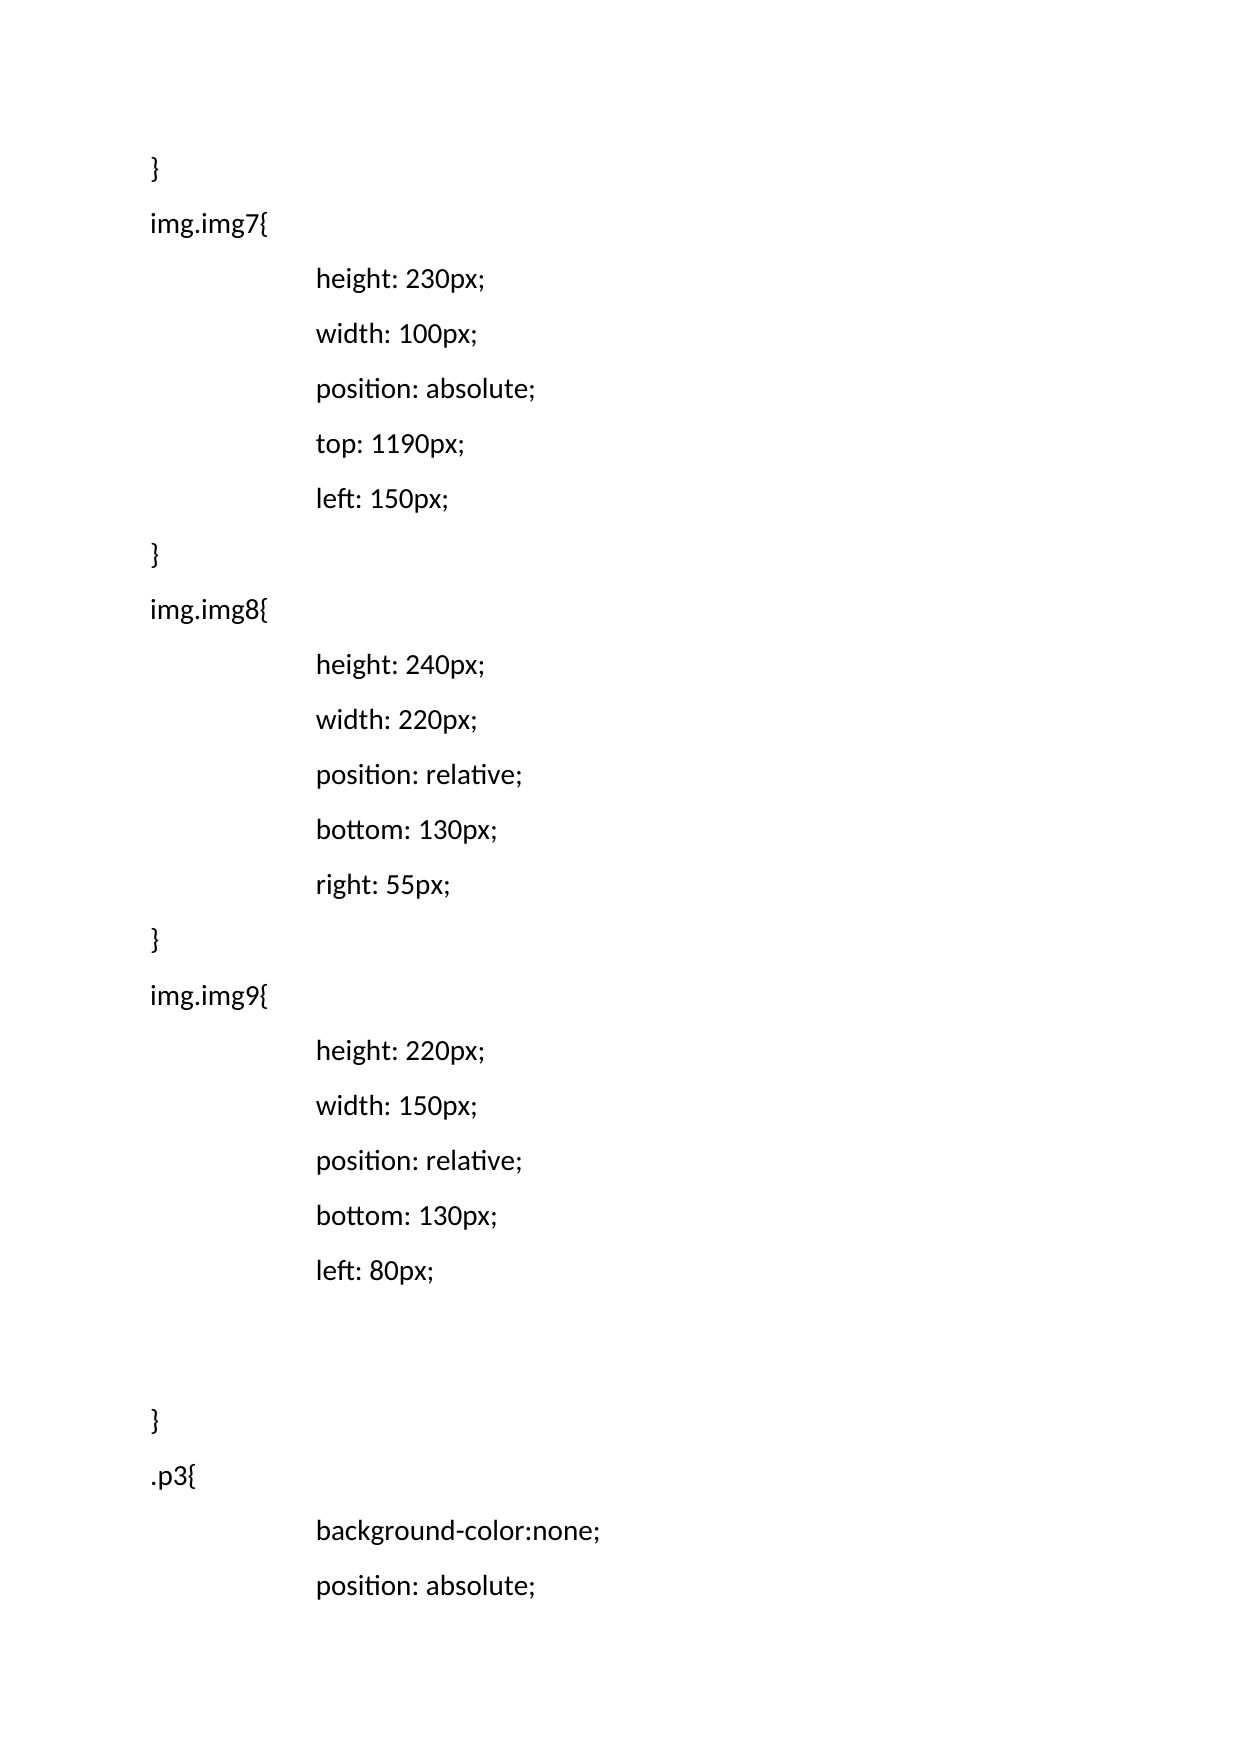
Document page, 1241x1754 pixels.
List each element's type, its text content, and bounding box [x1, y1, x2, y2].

text top: 1190px; [150, 426, 1090, 461]
text img.img8{ [150, 591, 1090, 626]
text position: relative; [150, 1142, 1090, 1177]
text .p3{ [150, 1457, 1090, 1492]
text } [150, 536, 1090, 571]
text width: 150px; [150, 1087, 1090, 1122]
text left: 80px; [150, 1252, 1090, 1288]
text img.img9{ [150, 977, 1090, 1012]
text position: absolute; [150, 1567, 1090, 1602]
text } [150, 921, 1090, 957]
text left: 150px; [150, 481, 1090, 516]
text height: 220px; [150, 1032, 1090, 1067]
text right: 55px; [150, 866, 1090, 902]
text position: relative; [150, 756, 1090, 792]
text } [150, 1402, 1090, 1437]
text position: absolute; [150, 370, 1090, 406]
text bottom: 130px; [150, 1197, 1090, 1233]
text img.img7{ [150, 205, 1090, 241]
text width: 220px; [150, 701, 1090, 737]
text height: 240px; [150, 646, 1090, 682]
text background-color:none; [150, 1512, 1090, 1547]
text } [150, 150, 1090, 186]
text height: 230px; [150, 260, 1090, 296]
text bottom: 130px; [150, 811, 1090, 847]
text width: 100px; [150, 315, 1090, 351]
